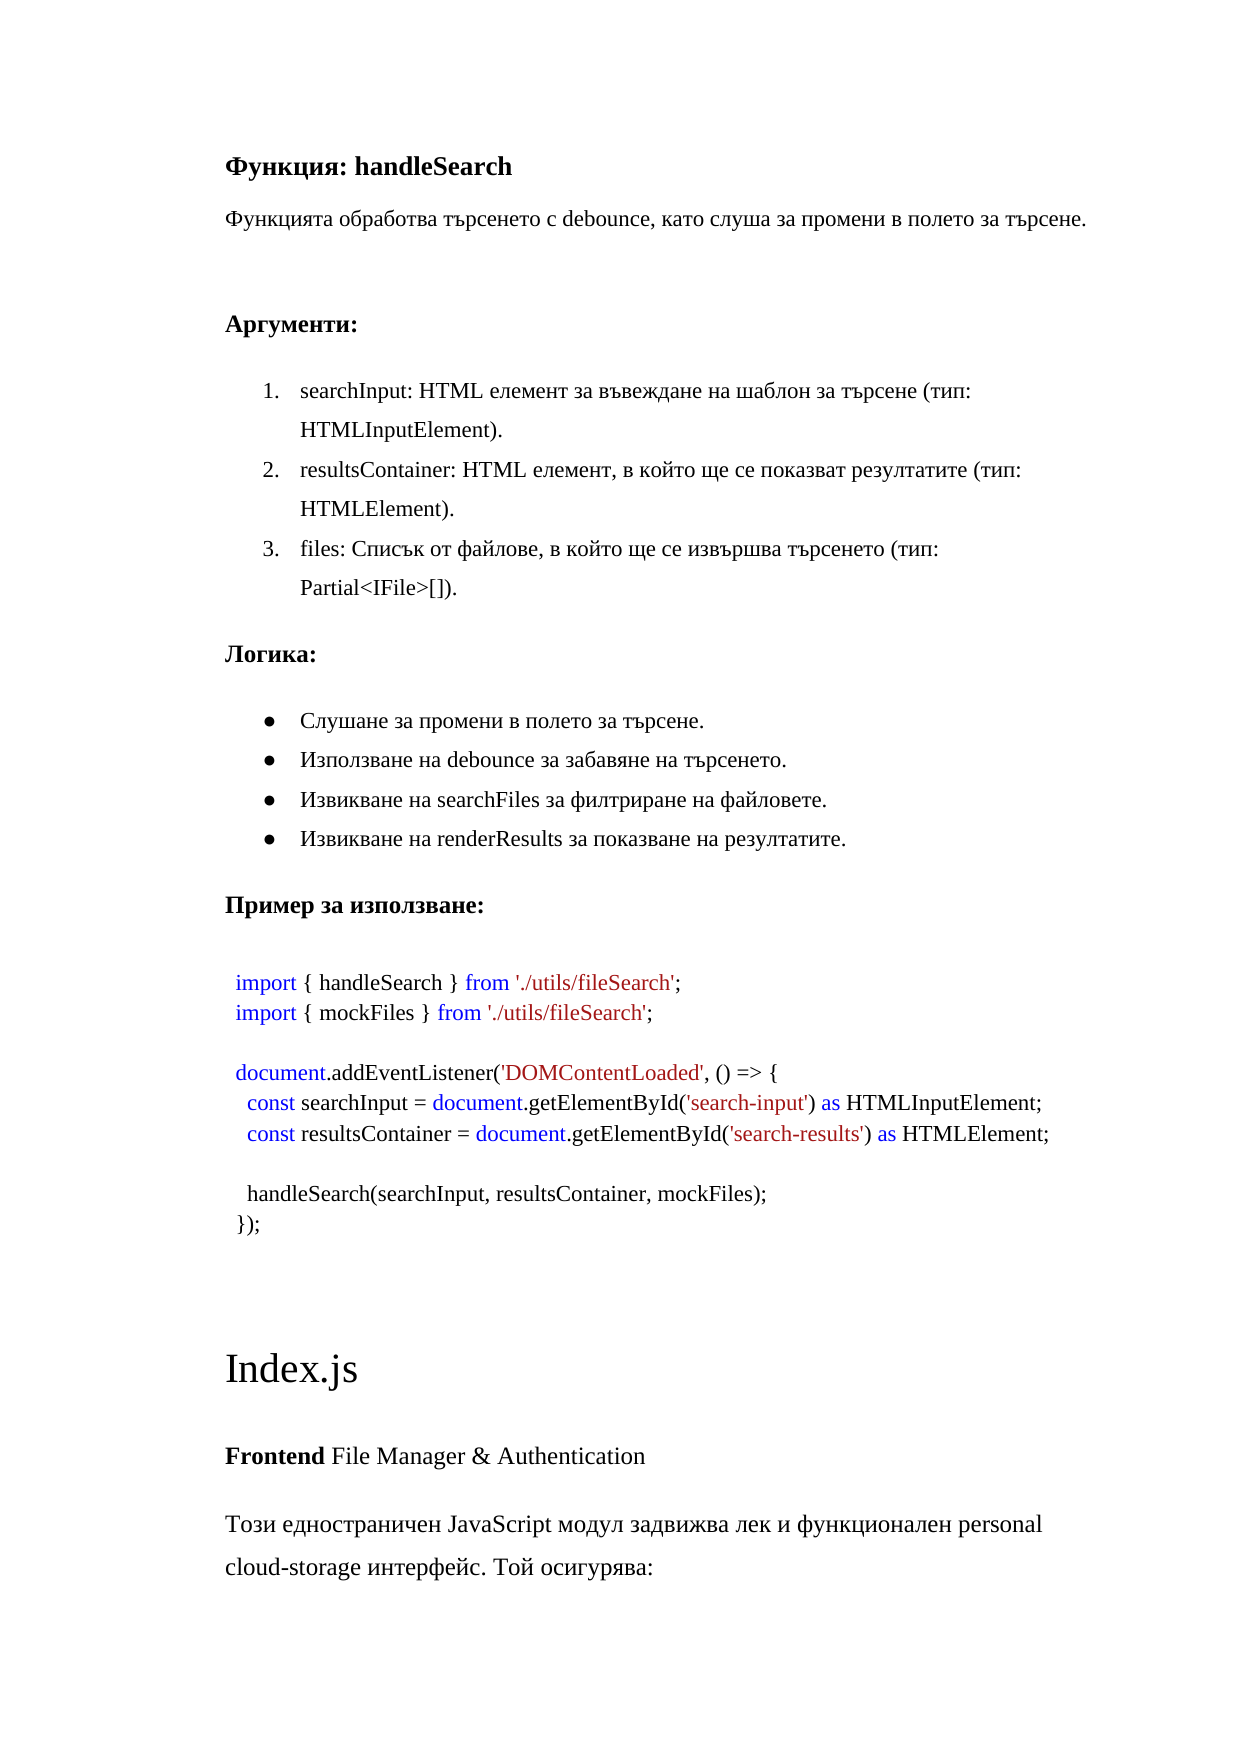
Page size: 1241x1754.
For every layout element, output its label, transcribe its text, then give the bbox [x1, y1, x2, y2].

subtitle Аргументи: [225, 309, 1090, 338]
text Функцията обработва търсенето с debounce, като слуша за промени в полето за търсене. [225, 205, 1090, 231]
subtitle Пример за използване: [225, 890, 1090, 919]
list Използване на debounce за забавяне на търсенето. [262, 747, 1090, 773]
list Извикване на searchFiles за филтриране на файловете. [262, 786, 1090, 812]
text Frontend File Manager & Authentication [225, 1441, 1090, 1469]
list resultsContainer: HTML елемент, в който ще се показват резултатите (тип: HTMLElement). [262, 456, 1090, 522]
list files: Списък от файлове, в който ще се извършва търсенето (тип: Partial<IFile>[]). [262, 535, 1090, 601]
subtitle Логика: [225, 639, 1090, 668]
table_header import { handleSearch } from './utils/fileSearch'; import { mockFiles } from './utils/fileSearch'; document.addEventListener('DOMContentLoaded', () => { const searchInput = document.getElementById('search-input') as HTMLInputElement; const resultsContainer = document.getElementById('search-results') as HTMLElement; handleSearch(searchInput, resultsContainer, mockFiles); }); [150, 958, 1091, 1251]
text Този едностраничен JavaScript модул задвижва лек и функционален personal cloud‑storage интерфейс. Той осигурява: [225, 1509, 1090, 1581]
list Извикване на renderResults за показване на резултатите. [262, 826, 1090, 852]
subtitle Index.js [225, 1344, 1090, 1392]
list searchInput: HTML елемент за въвеждане на шаблон за търсене (тип: HTMLInputElement). [262, 377, 1090, 443]
subtitle Функция: handleSearch [225, 150, 1090, 181]
list Слушане за промени в полето за търсене. [262, 707, 1090, 733]
